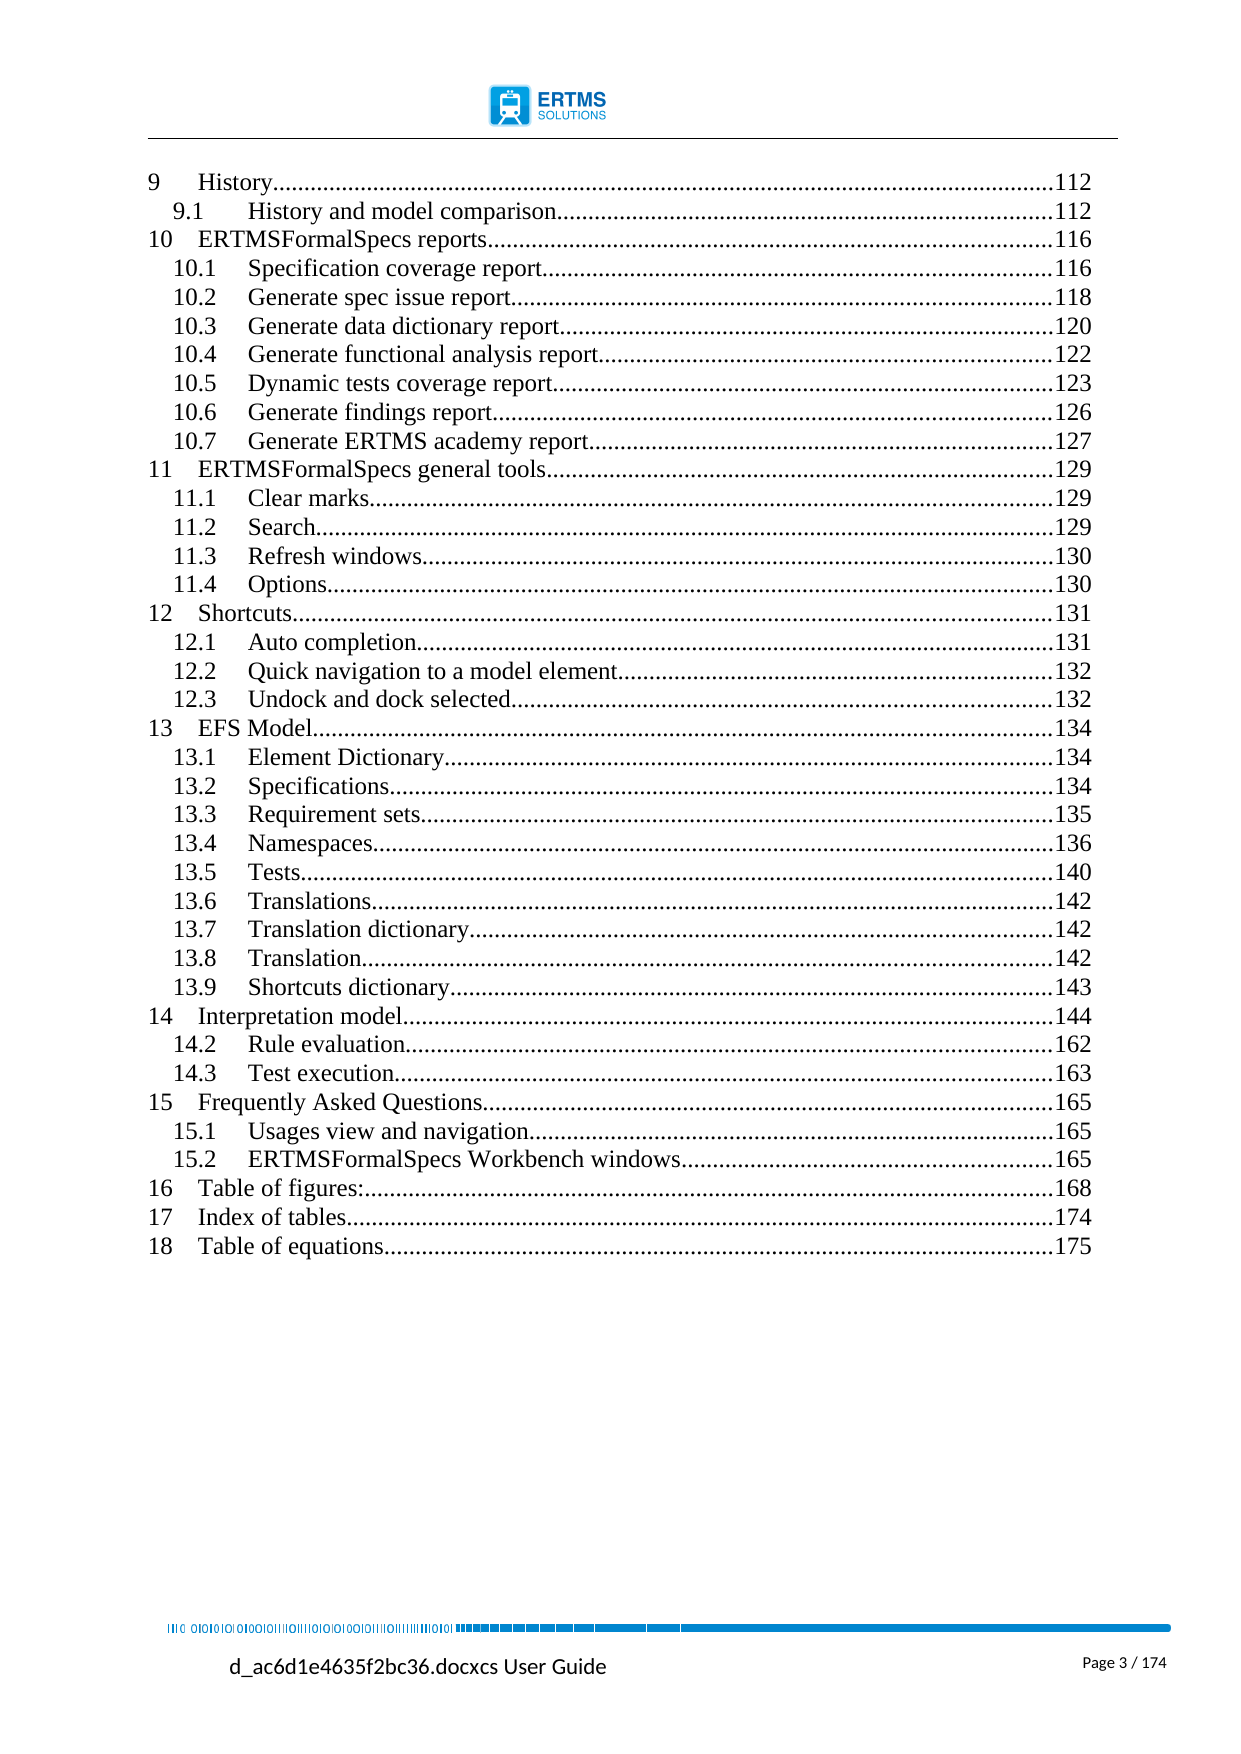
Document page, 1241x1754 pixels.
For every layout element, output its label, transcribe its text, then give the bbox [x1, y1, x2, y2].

text 13 EFS Model 134 [148, 713, 1093, 742]
text 13.3 Requirement sets 135 [173, 799, 1093, 828]
text 14.2 Rule evaluation 162 [173, 1029, 1093, 1058]
text 13.2 Specifications 134 [173, 771, 1093, 799]
text 15.1 Usages view and navigation 165 [173, 1116, 1093, 1144]
text 13.9 Shortcuts dictionary 143 [173, 972, 1093, 1001]
text 13.1 Element Dictionary 134 [173, 742, 1093, 771]
text 11.4 Options 130 [173, 569, 1093, 598]
text 10 ERTMSFormalSpecs reports 116 [148, 224, 1093, 253]
text 11.2 Search 129 [173, 512, 1093, 541]
picture [477, 73, 617, 138]
text 10.4 Generate functional analysis report 122 [173, 339, 1093, 368]
text 15.2 ERTMSFormalSpecs Workbench windows 165 [173, 1144, 1093, 1173]
text 10.3 Generate data dictionary report 120 [173, 311, 1093, 339]
text 10.2 Generate spec issue report 118 [173, 282, 1093, 311]
text 12.2 Quick navigation to a model element 132 [173, 656, 1093, 684]
text 14 Interpretation model 144 [148, 1001, 1093, 1029]
text 11 ERTMSFormalSpecs general tools 129 [148, 454, 1093, 483]
text 13.6 Translations 142 [173, 886, 1093, 914]
text 13.8 Translation 142 [173, 943, 1093, 972]
picture [167, 1624, 1171, 1633]
text 10.5 Dynamic tests coverage report 123 [173, 368, 1093, 397]
text 12.1 Auto completion 131 [173, 627, 1093, 656]
text 10.6 Generate findings report 126 [173, 397, 1093, 426]
text 10.7 Generate ERTMS academy report 127 [173, 426, 1093, 454]
text 13.4 Namespaces 136 [173, 828, 1093, 857]
text 12 Shortcuts 131 [148, 598, 1093, 627]
text 9 History 112 [148, 167, 1093, 196]
text 18 Table of equations 175 [148, 1231, 1093, 1259]
text 14.3 Test execution 163 [173, 1058, 1093, 1087]
text 13.5 Tests 140 [173, 857, 1093, 886]
text 10.1 Specification coverage report 116 [173, 253, 1093, 282]
text 17 Index of tables 174 [148, 1202, 1093, 1231]
text 12.3 Undock and dock selected 132 [173, 684, 1093, 713]
text 11.1 Clear marks 129 [173, 483, 1093, 512]
text 13.7 Translation dictionary 142 [173, 914, 1093, 943]
text 15 Frequently Asked Questions 165 [148, 1087, 1093, 1116]
text 11.3 Refresh windows 130 [173, 541, 1093, 569]
text 9.1 History and model comparison 112 [173, 196, 1093, 224]
text 16 Table of figures: 168 [148, 1173, 1093, 1202]
